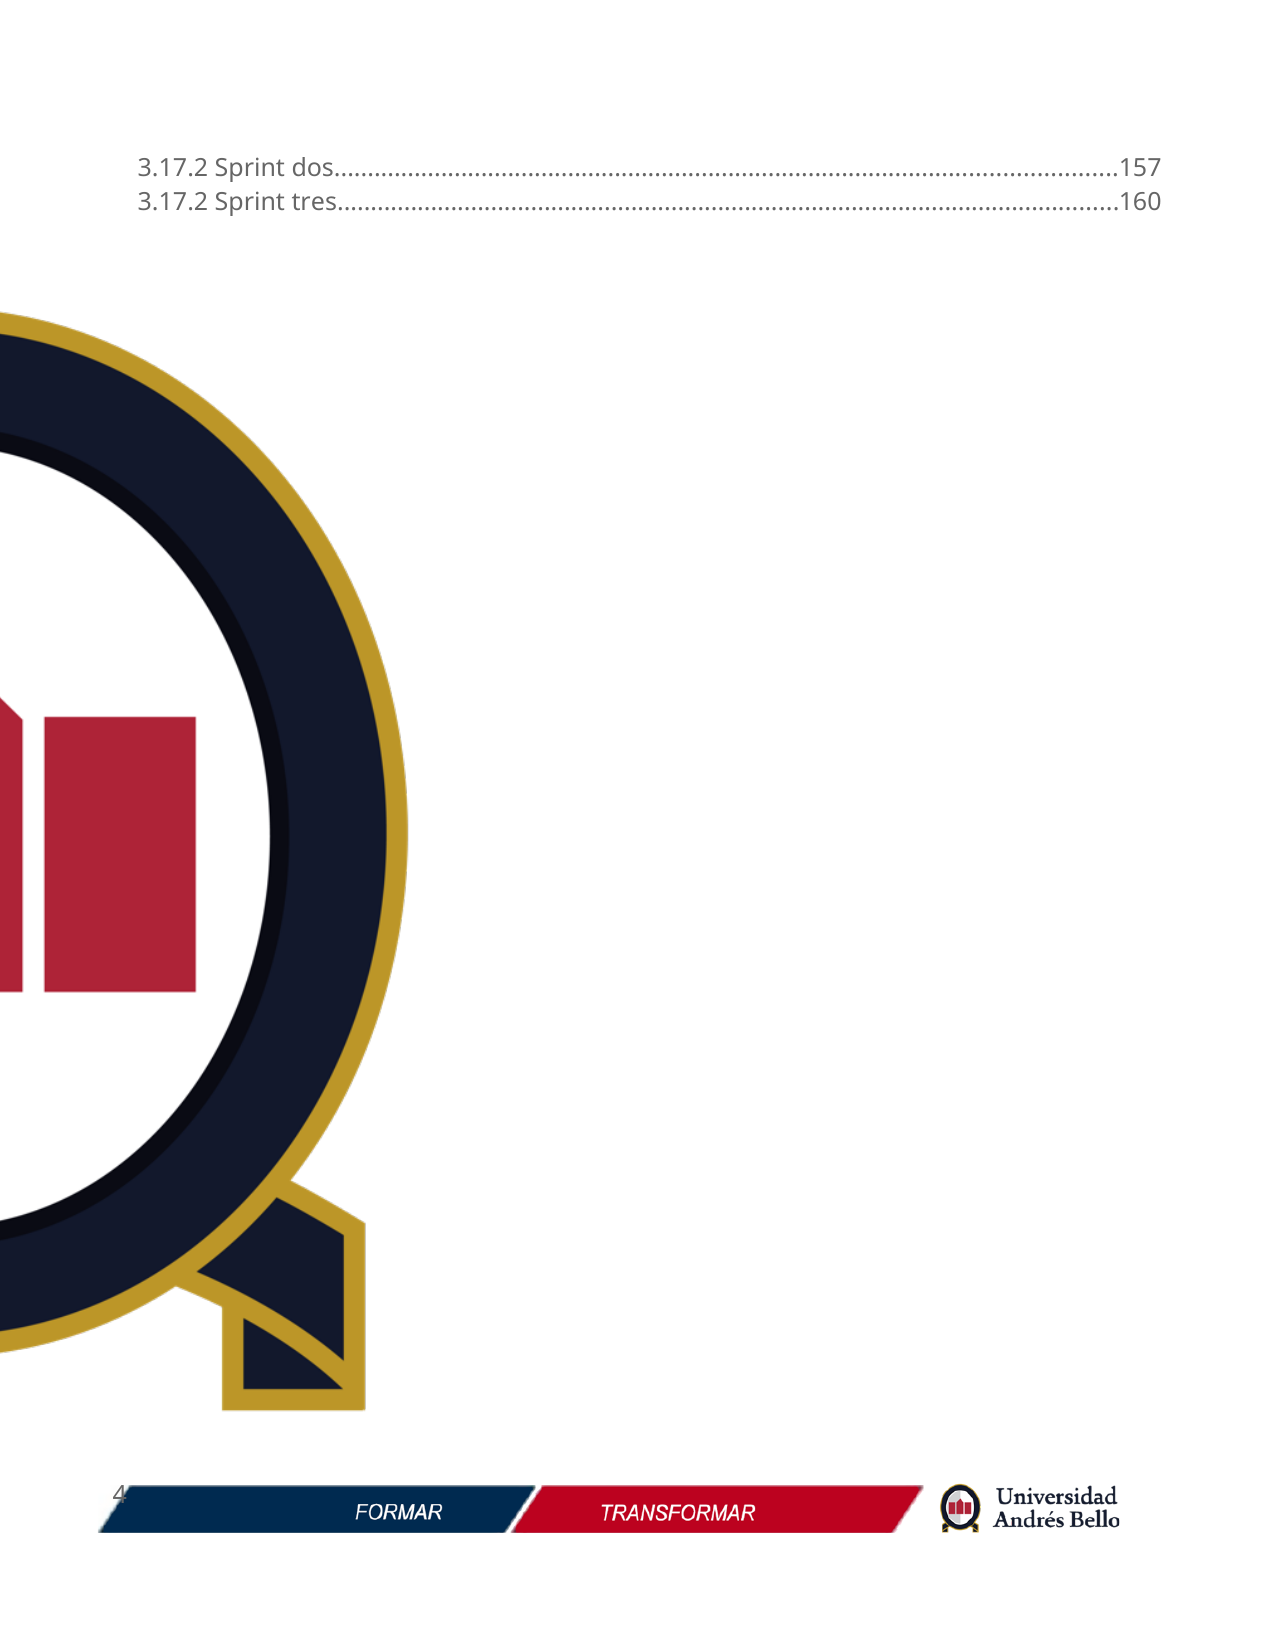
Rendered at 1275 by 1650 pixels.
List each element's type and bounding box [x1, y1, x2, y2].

picture [0, 299, 422, 1423]
picture [97, 1483, 1120, 1533]
